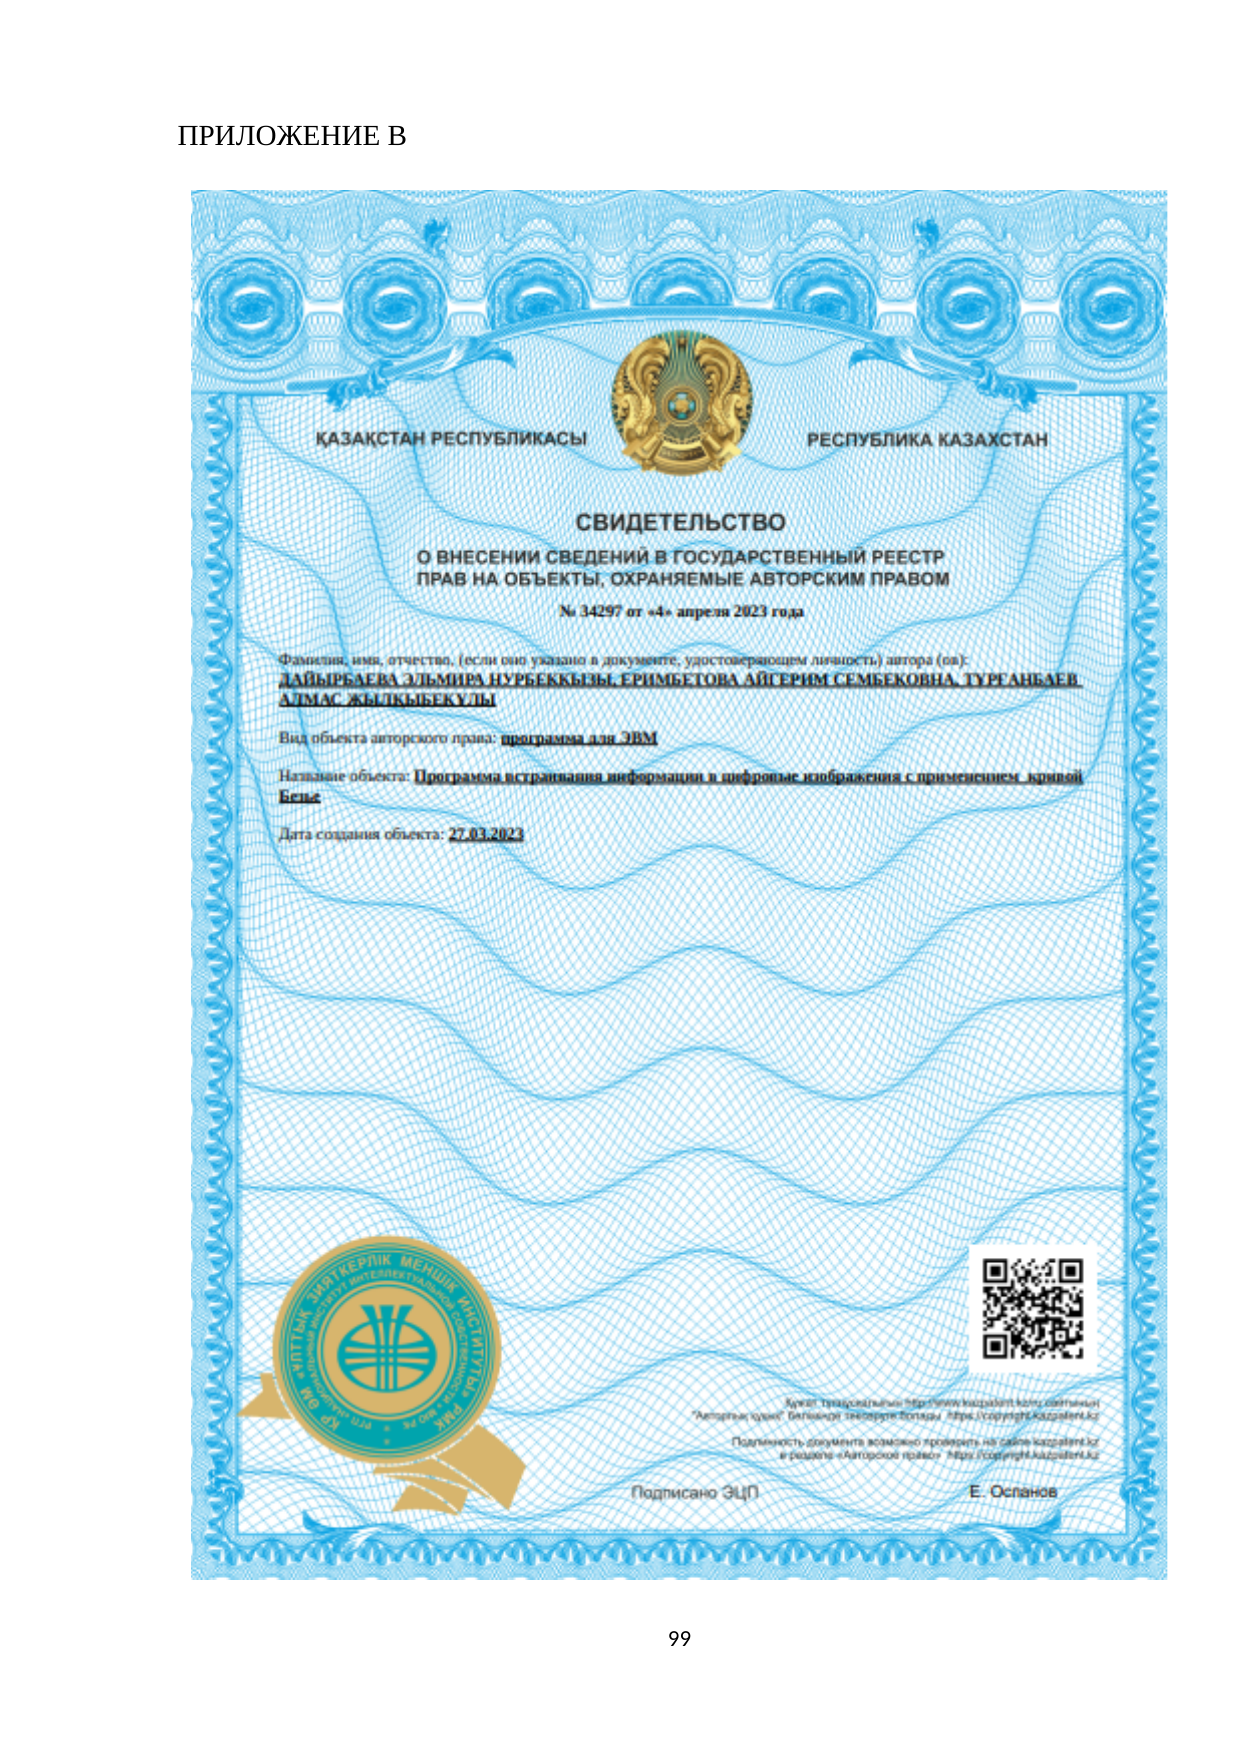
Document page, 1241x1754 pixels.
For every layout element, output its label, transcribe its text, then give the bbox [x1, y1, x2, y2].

subtitle ПРИЛОЖЕНИЕ В [177, 118, 1181, 152]
picture [191, 190, 1168, 1580]
